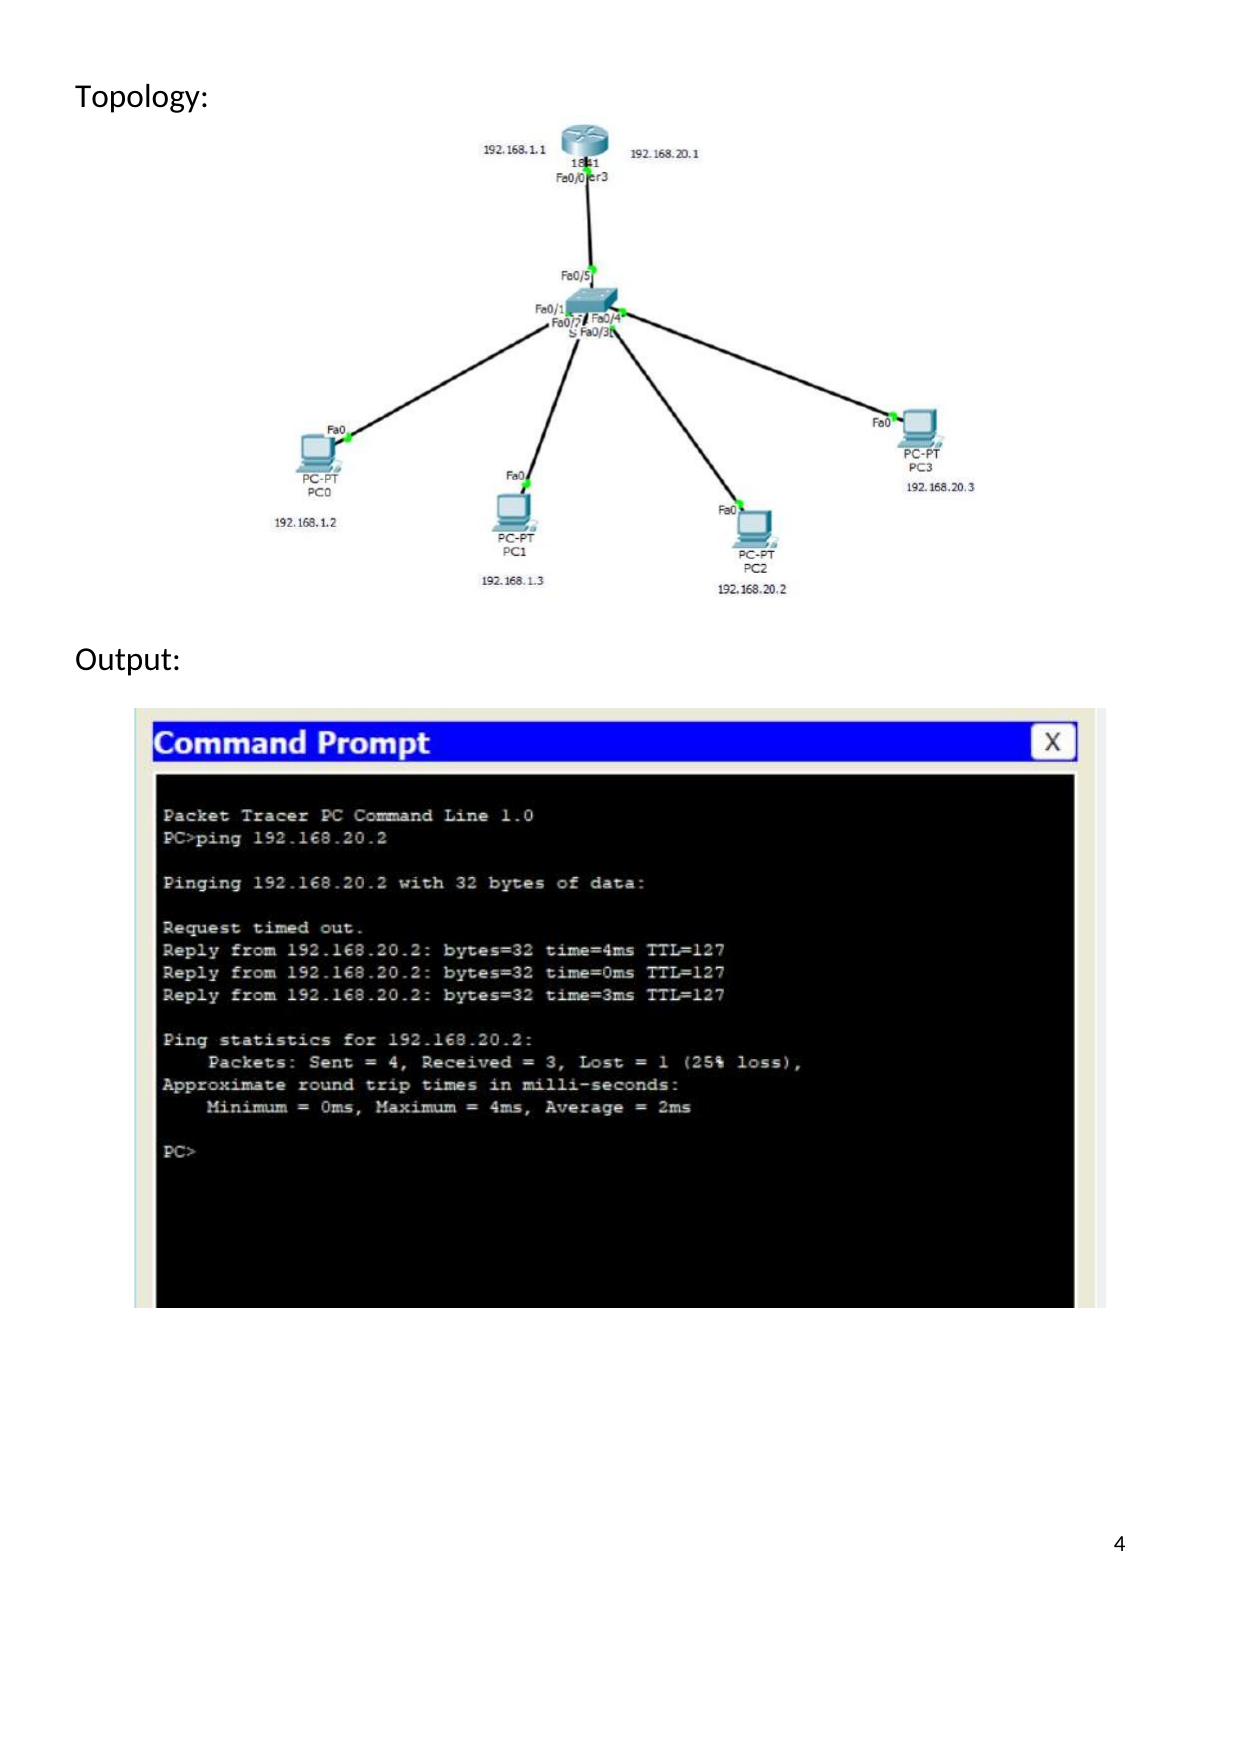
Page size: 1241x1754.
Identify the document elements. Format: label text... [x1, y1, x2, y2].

picture [134, 708, 1107, 1308]
picture [262, 115, 978, 598]
text Topology: [75, 75, 1165, 116]
text Output: [75, 638, 1165, 679]
